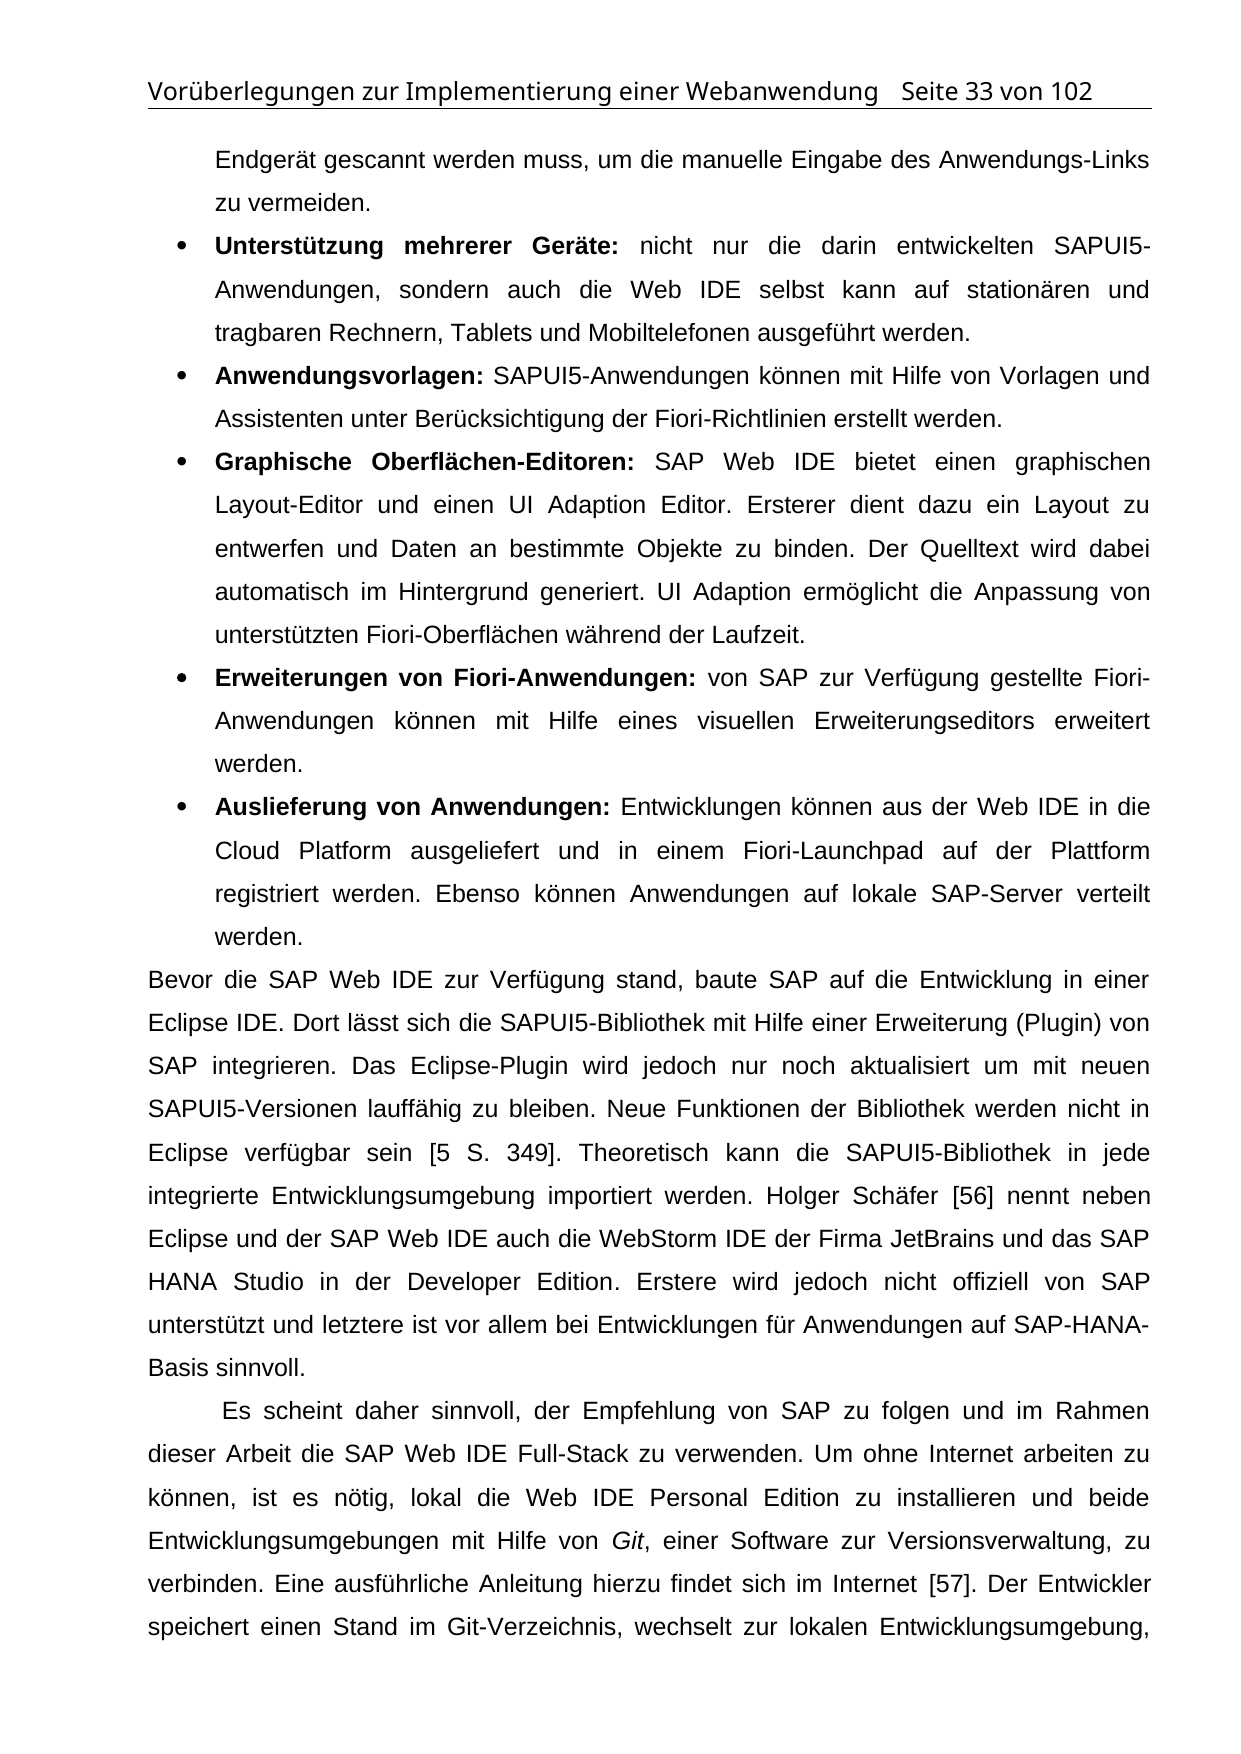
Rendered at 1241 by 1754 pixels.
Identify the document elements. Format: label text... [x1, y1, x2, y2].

text Bevor die SAP Web IDE zur Verfügung stand, baute SAP auf die Entwicklung in einer Eclipse IDE. Dort lässt sich die SAPUI5-Bibliothek mit Hilfe einer Erweiterung (Plugin) von SAP integrieren. Das Eclipse-Plugin wird jedoch nur noch aktualisiert um mit neuen SAPUI5-Versionen lauffähig zu bleiben. Neue Funktionen der Bibliothek werden nicht in Eclipse verfügbar sein . Theoretisch kann die SAPUI5-Bibliothek in jede integrierte Entwicklungsumgebung importiert werden. Holger Schäfer nennt neben Eclipse und der SAP Web IDE auch die WebStorm IDE der Firma JetBrains und das SAP HANA Studio in der Developer Edition. Erstere wird jedoch nicht offiziell von SAP unterstützt und letztere ist vor allem bei Entwicklungen für Anwendungen auf SAP-HANA-Basis sinnvoll. [148, 965, 1152, 1382]
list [177, 145, 1152, 217]
list Unterstützung mehrerer Geräte: nicht nur die darin entwickelten SAPUI5-Anwendungen, sondern auch die Web IDE selbst kann auf stationären und tragbaren Rechnern, Tablets und Mobiltelefonen ausgeführt werden. [177, 231, 1152, 346]
list Anwendungsvorlagen: SAPUI5-Anwendungen können mit Hilfe von Vorlagen und Assistenten unter Berücksichtigung der Fiori-Richtlinien erstellt werden. [177, 361, 1152, 433]
list Graphische Oberflächen-Editoren: SAP Web IDE bietet einen graphischen Layout-Editor und einen UI Adaption Editor. Ersterer dient dazu ein Layout zu entwerfen und Daten an bestimmte Objekte zu binden. Der Quelltext wird dabei automatisch im Hintergrund generiert. UI Adaption ermöglicht die Anpassung von unterstützten Fiori-Oberflächen während der Laufzeit. [177, 447, 1152, 648]
list Erweiterungen von Fiori-Anwendungen: von SAP zur Verfügung gestellte Fiori-Anwendungen können mit Hilfe eines visuellen Erweiterungseditors erweitert werden. [177, 663, 1152, 778]
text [148, 1396, 1152, 1641]
list Auslieferung von Anwendungen: Entwicklungen können aus der Web IDE in die Cloud Platform ausgeliefert und in einem Fiori-Launchpad auf der Plattform registriert werden. Ebenso können Anwendungen auf lokale SAP-Server verteilt werden. [177, 792, 1152, 951]
